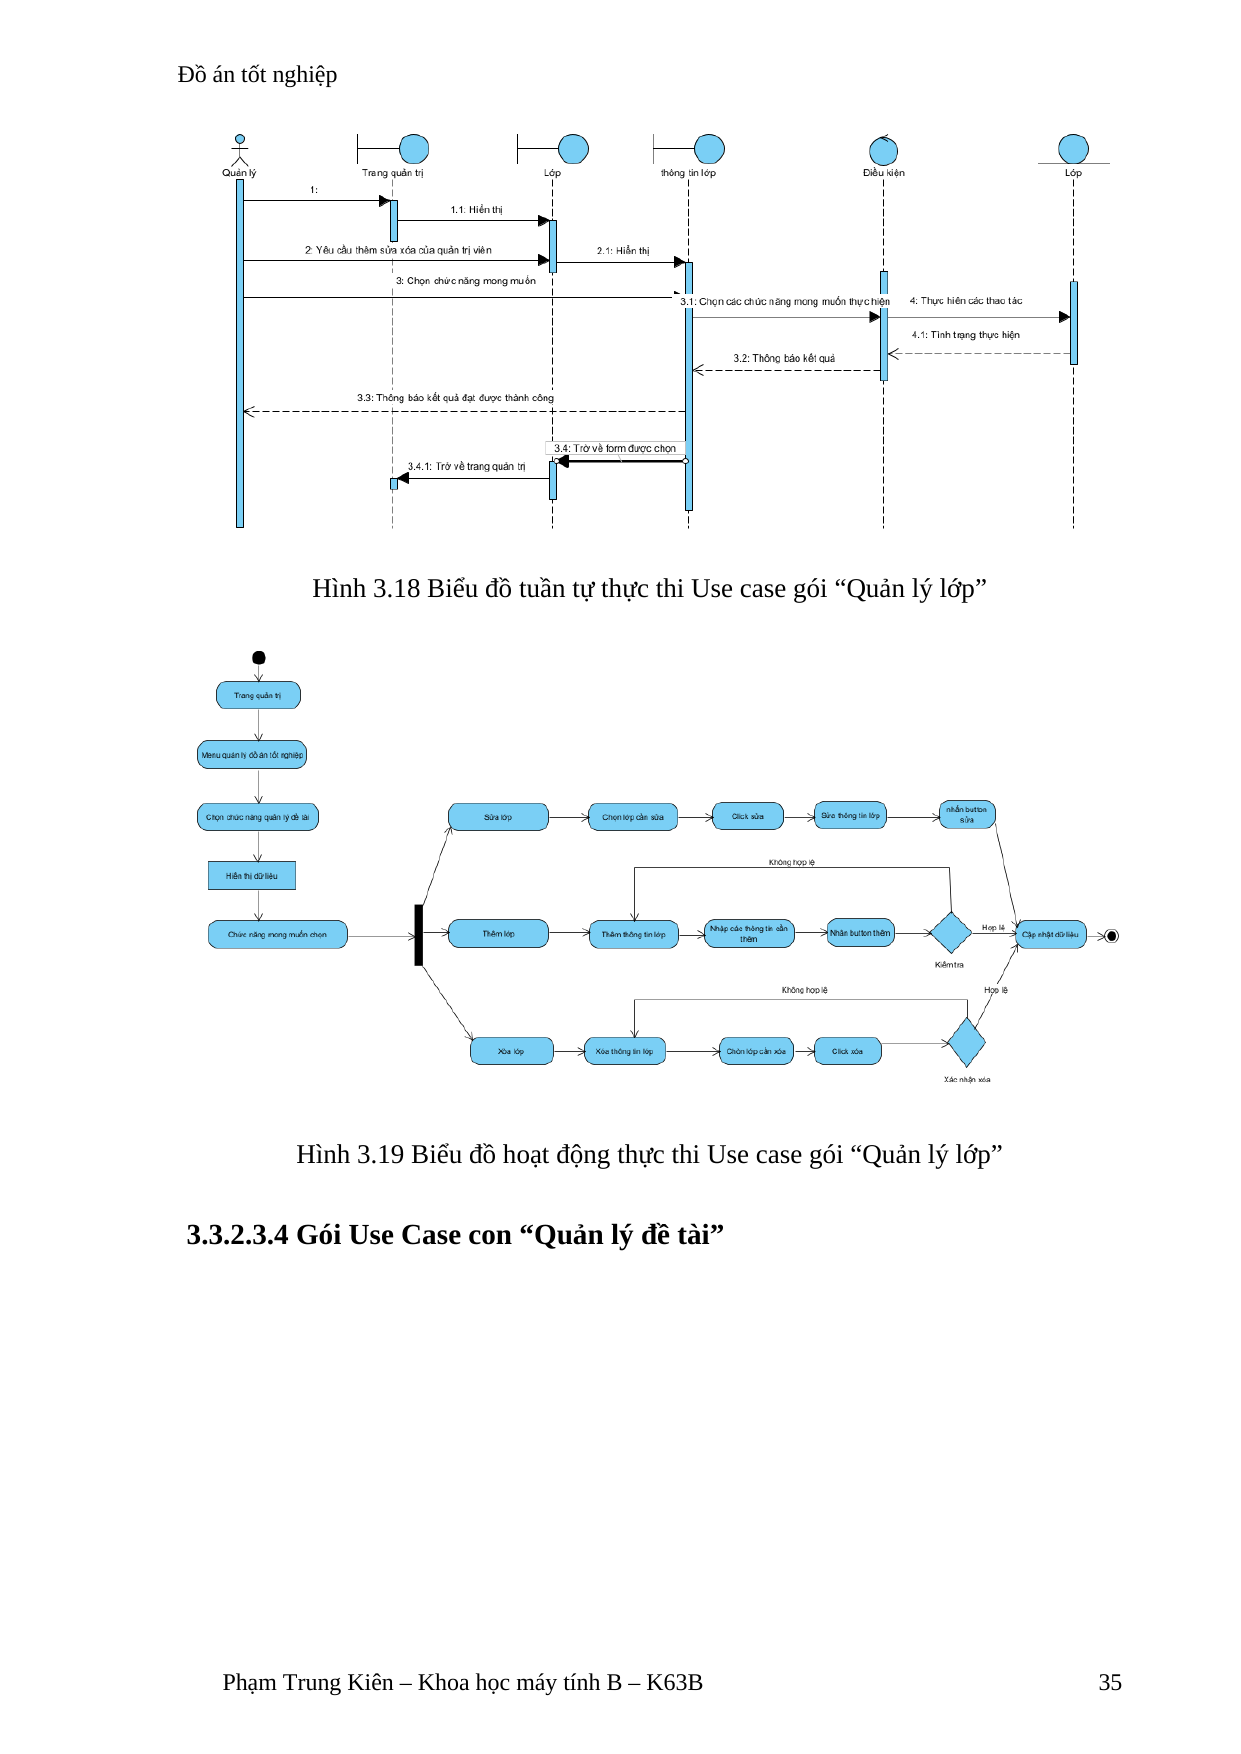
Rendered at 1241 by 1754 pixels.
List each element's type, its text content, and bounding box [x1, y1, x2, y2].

subtitle Hình 3.19 Biểu đồ hoạt động thực thi Use case gói “Quản lý lớp” [177, 1133, 1122, 1171]
subtitle Hình 3.18 Biểu đồ tuần tự thực thi Use case gói “Quản lý lớp” [177, 567, 1122, 605]
picture [177, 651, 1122, 1101]
subtitle 3.3.2.3.4 Gói Use Case con “Quản lý đề tài” [186, 1217, 1122, 1251]
picture [177, 118, 1122, 535]
